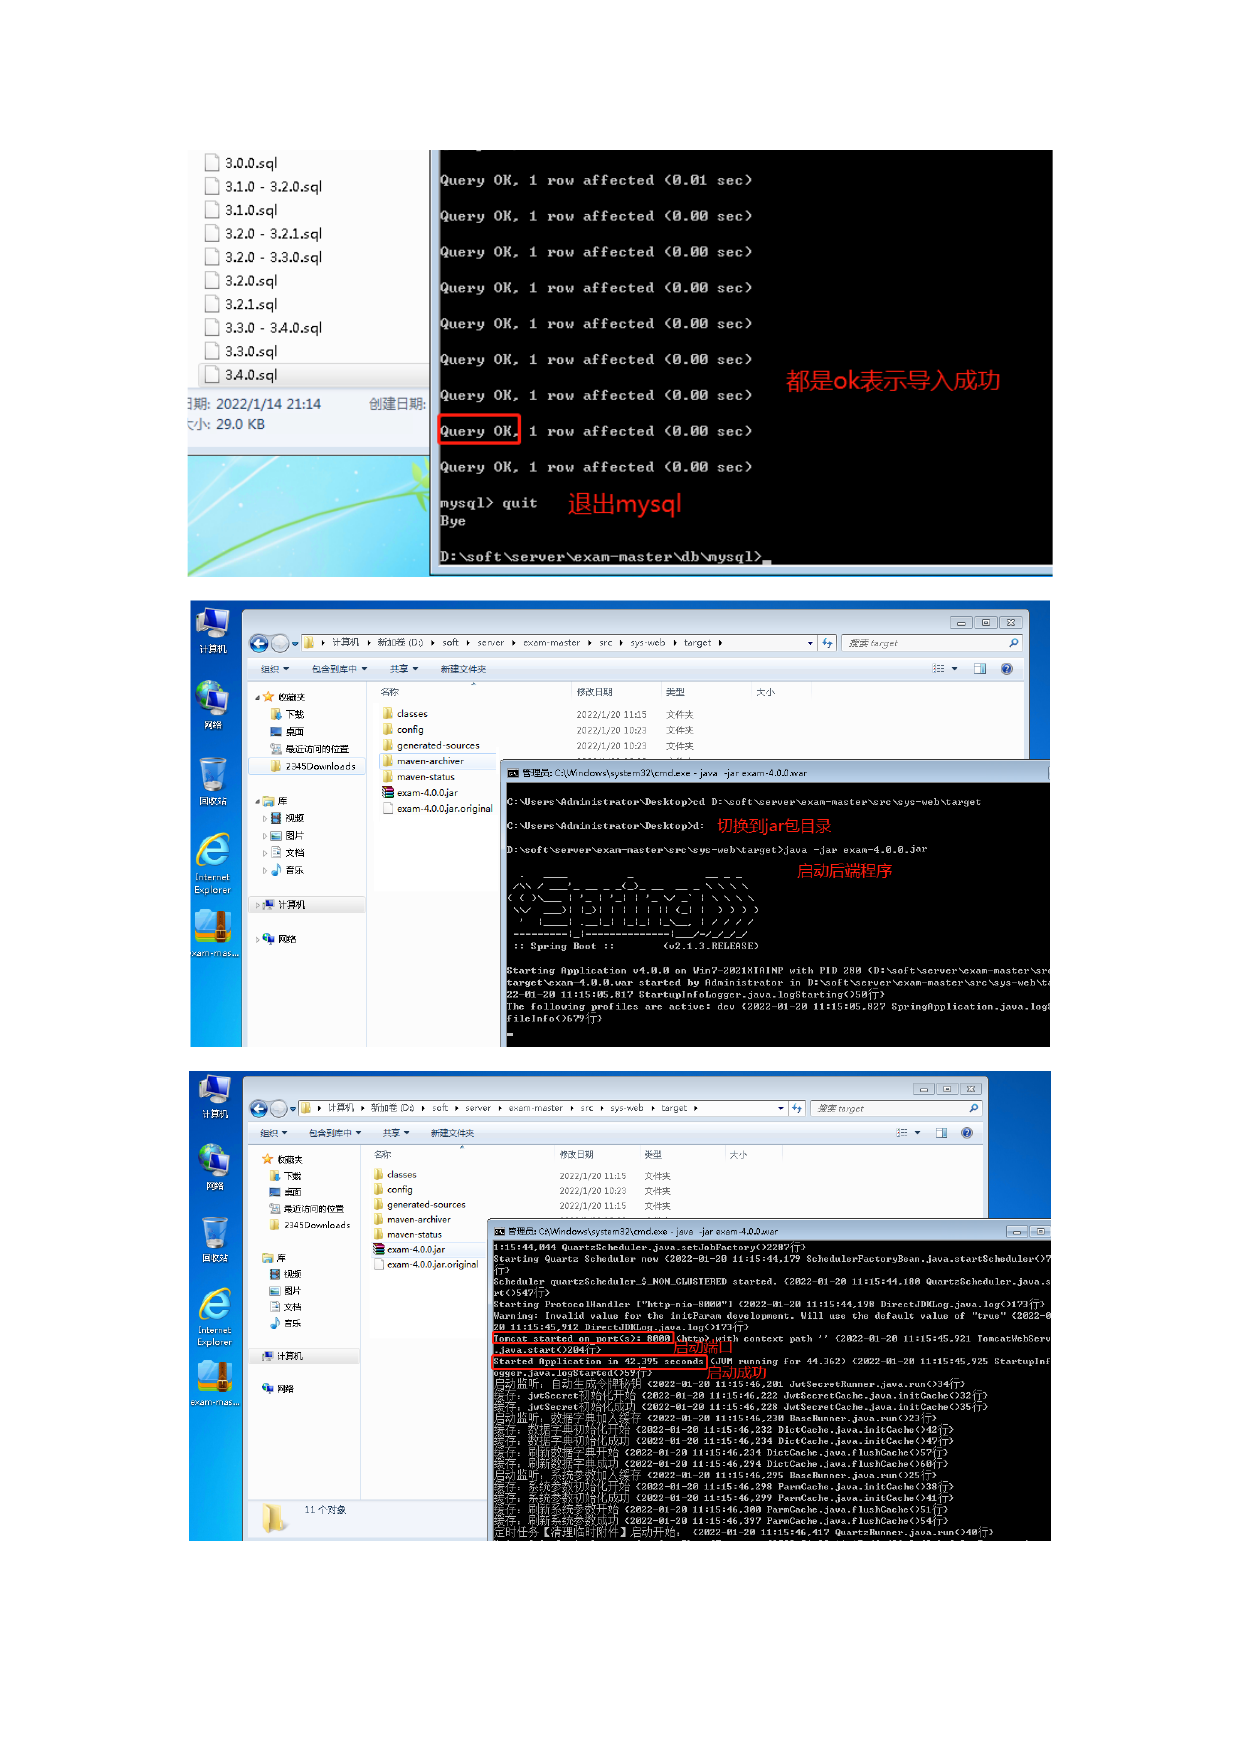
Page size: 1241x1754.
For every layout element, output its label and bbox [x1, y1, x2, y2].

picture [187, 1069, 1052, 1542]
picture [187, 150, 1053, 577]
picture [187, 597, 1053, 1049]
